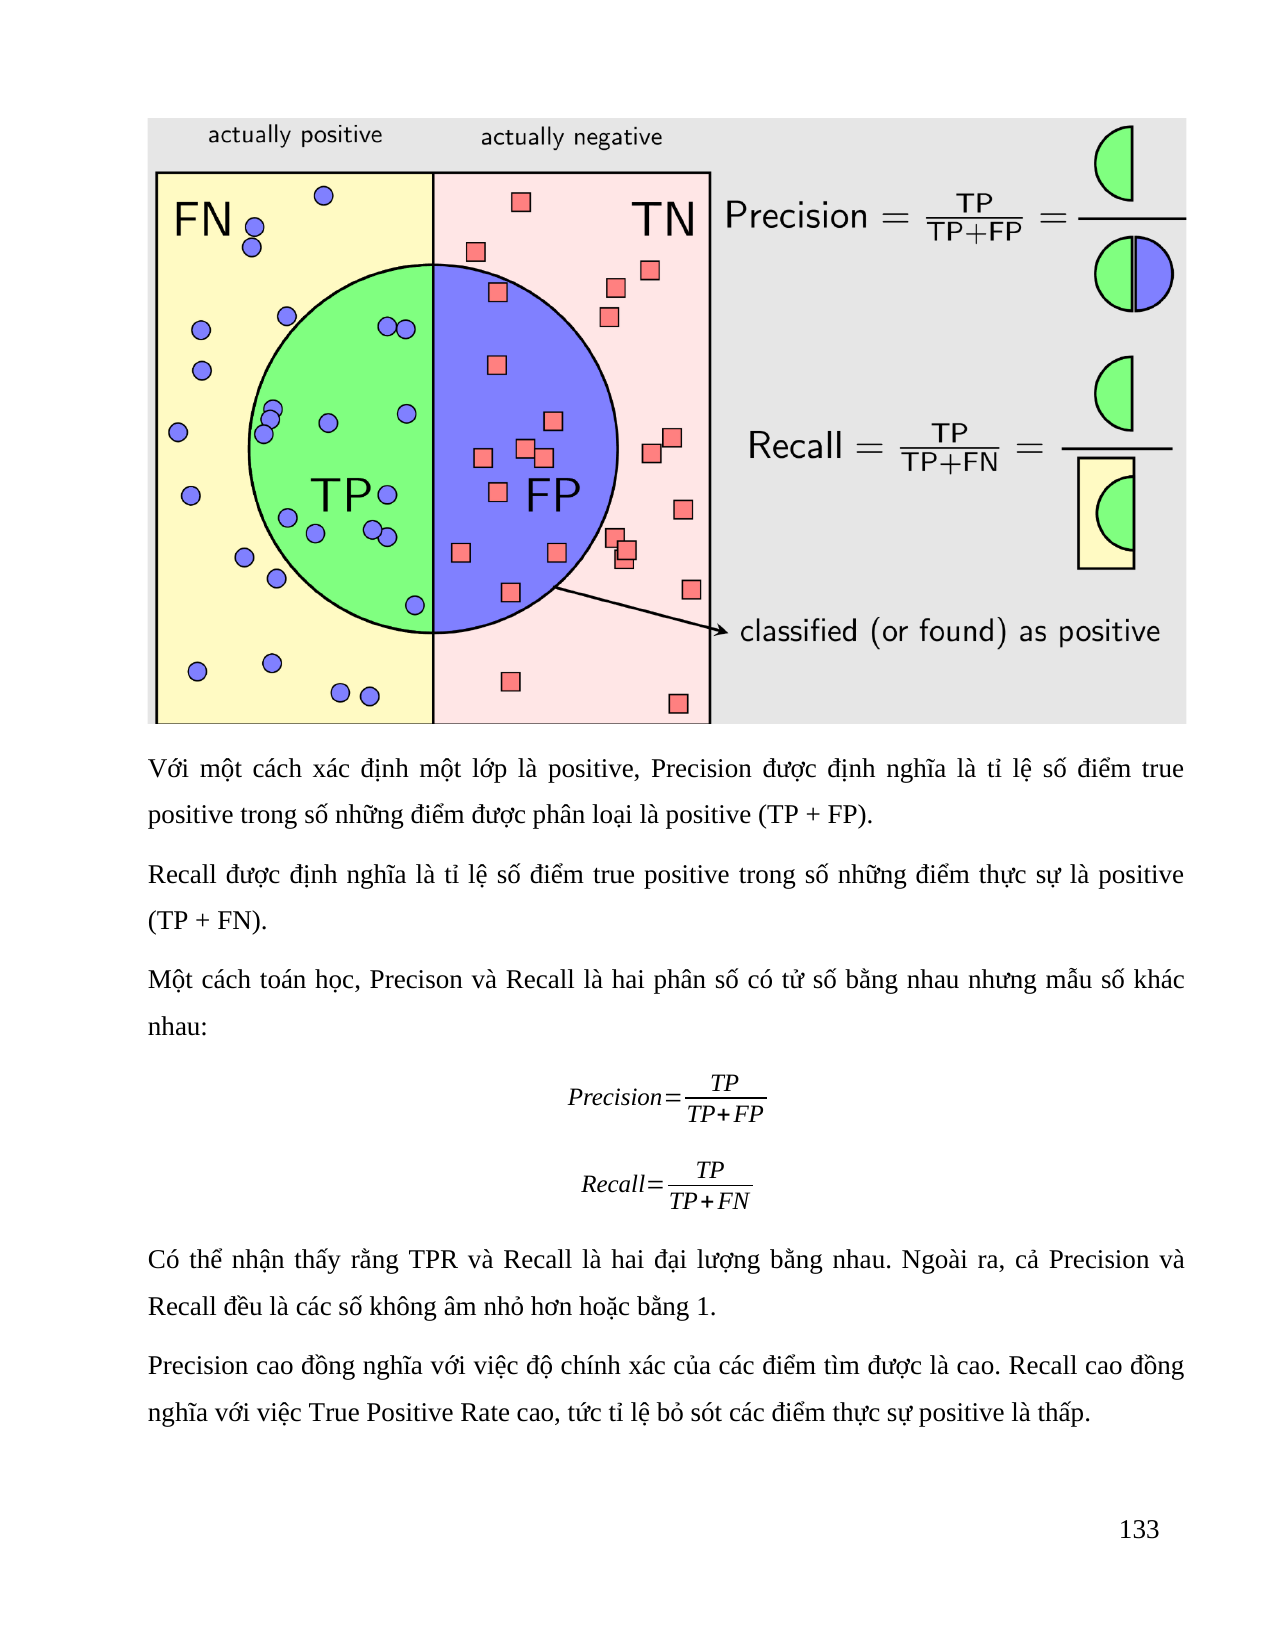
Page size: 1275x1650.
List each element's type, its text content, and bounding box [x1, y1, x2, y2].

text Precision cao đồng nghĩa với việc độ chính xác của các điểm tìm được là cao. Recall cao đồng nghĩa với việc True Positive Rate cao, tức tỉ lệ bỏ sót các điểm thực sự positive là thấp. [148, 1349, 1186, 1427]
text Một cách toán học, Precison và Recall là hai phân số có tử số bằng nhau nhưng mẫu số khác nhau: [148, 963, 1186, 1041]
picture [147, 118, 1187, 724]
text Với một cách xác định một lớp là positive, Precision được định nghĩa là tỉ lệ số điểm true positive trong số những điểm được phân loại là positive (TP + FP). [148, 752, 1186, 830]
text Recall được định nghĩa là tỉ lệ số điểm true positive trong số những điểm thực sự là positive (TP + FN). [148, 858, 1186, 936]
text Có thể nhận thấy rằng TPR và Recall là hai đại lượng bằng nhau. Ngoài ra, cả Precision và Recall đều là các số không âm nhỏ hơn hoặc bằng 1. [148, 1243, 1186, 1321]
